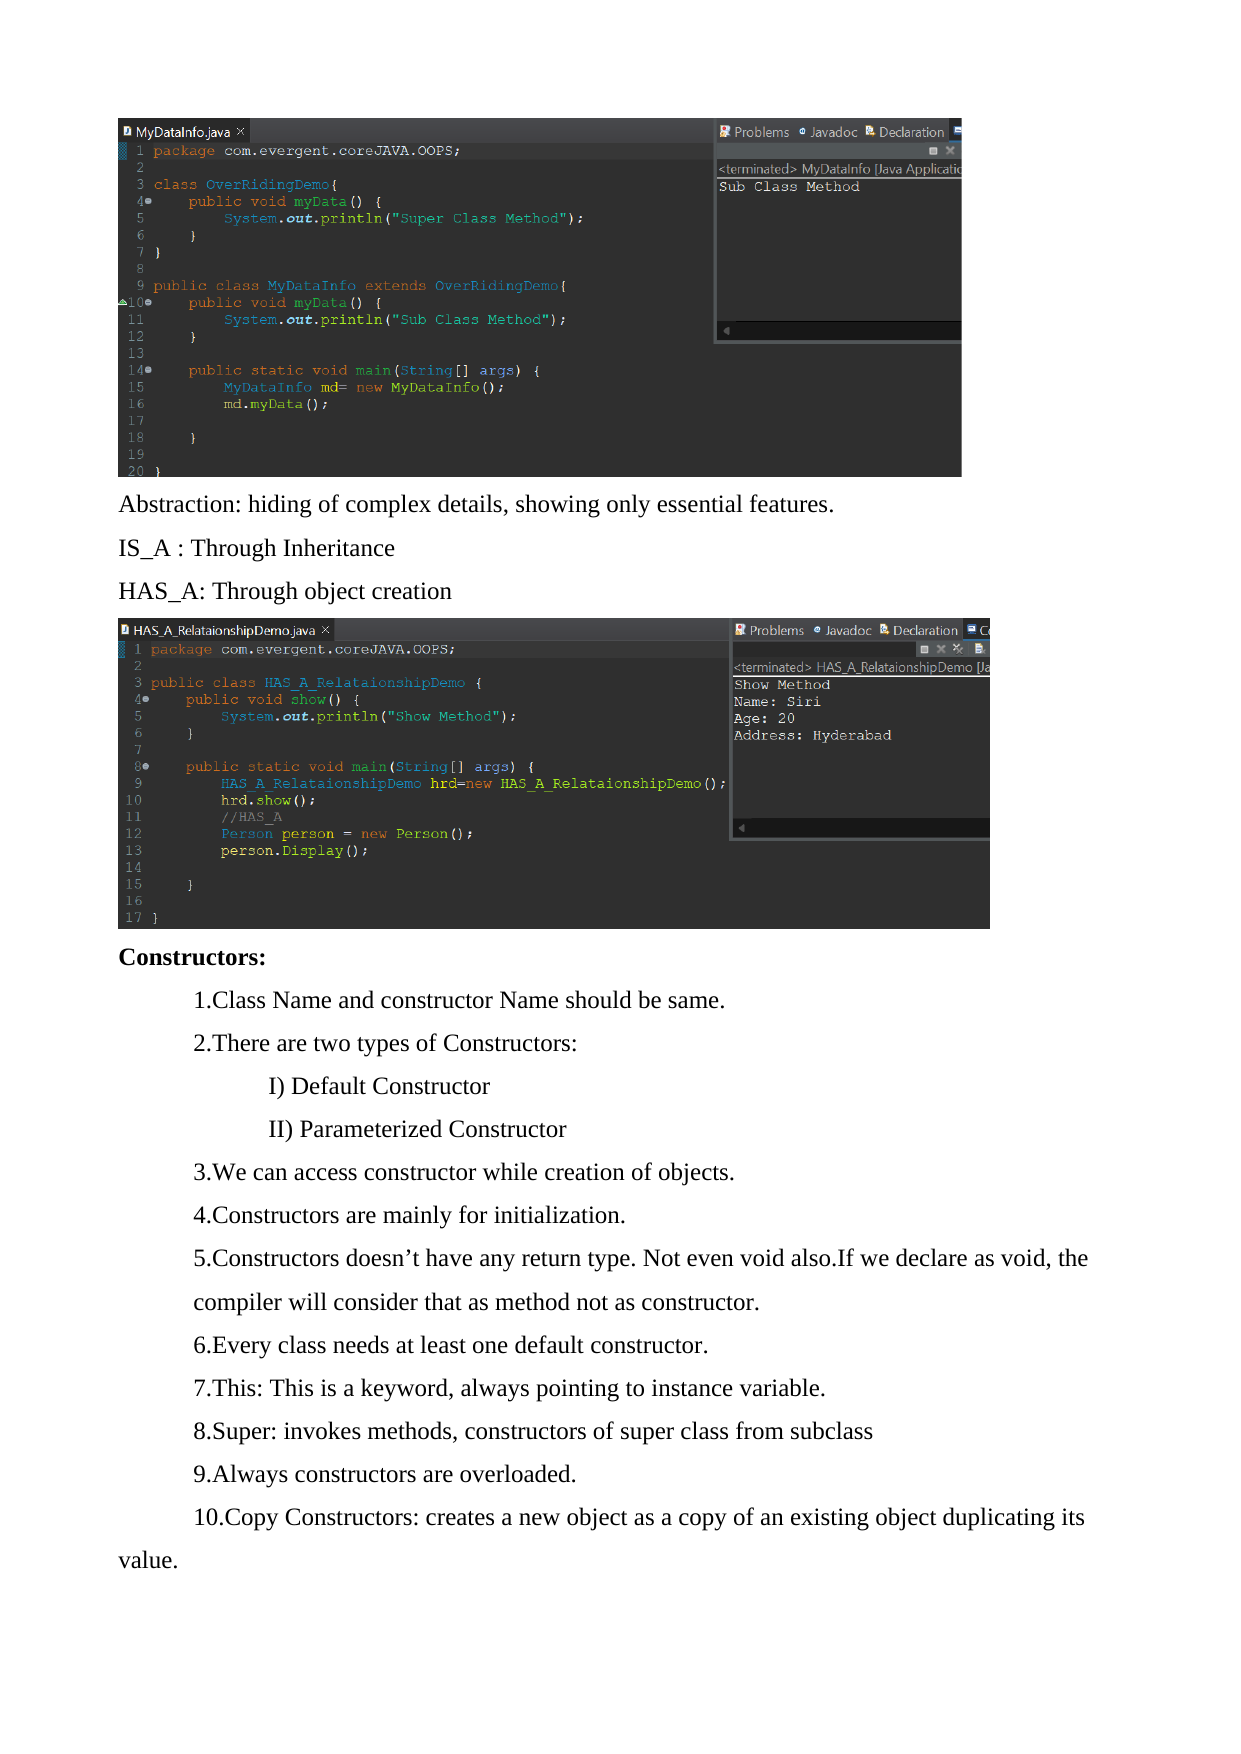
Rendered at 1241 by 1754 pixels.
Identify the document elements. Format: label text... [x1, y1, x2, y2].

list 9.Always constructors are overloaded. [193, 1459, 1137, 1488]
list 5.Constructors doesn’t have any return type. Not even void also.If we declare as void, the compiler will consider that as method not as constructor. [193, 1243, 1137, 1315]
list Constructors: [118, 942, 1137, 970]
list II) Parameterized Constructor [193, 1114, 1137, 1143]
picture [118, 618, 990, 929]
list I) Default Constructor [193, 1071, 1137, 1100]
list 2.There are two types of Constructors: [193, 1028, 1137, 1057]
list Abstraction: hiding of complex details, showing only essential features. [118, 489, 1137, 518]
list 10.Copy Constructors: creates a new object as a copy of an existing object duplicating its value. [118, 1502, 1137, 1574]
list 8.Super: invokes methods, constructors of super class from subclass [193, 1416, 1137, 1445]
list IS_A : Through Inheritance [118, 533, 1137, 561]
list HAS_A: Through object creation [118, 576, 1137, 604]
list 7.This: This is a keyword, always pointing to instance variable. [193, 1373, 1137, 1402]
list 4.Constructors are mainly for initialization. [193, 1200, 1137, 1229]
picture [118, 118, 962, 477]
list 6.Every class needs at least one default constructor. [193, 1330, 1137, 1358]
list 1.Class Name and constructor Name should be same. [193, 985, 1137, 1013]
list 3.We can access constructor while creation of objects. [193, 1157, 1137, 1186]
